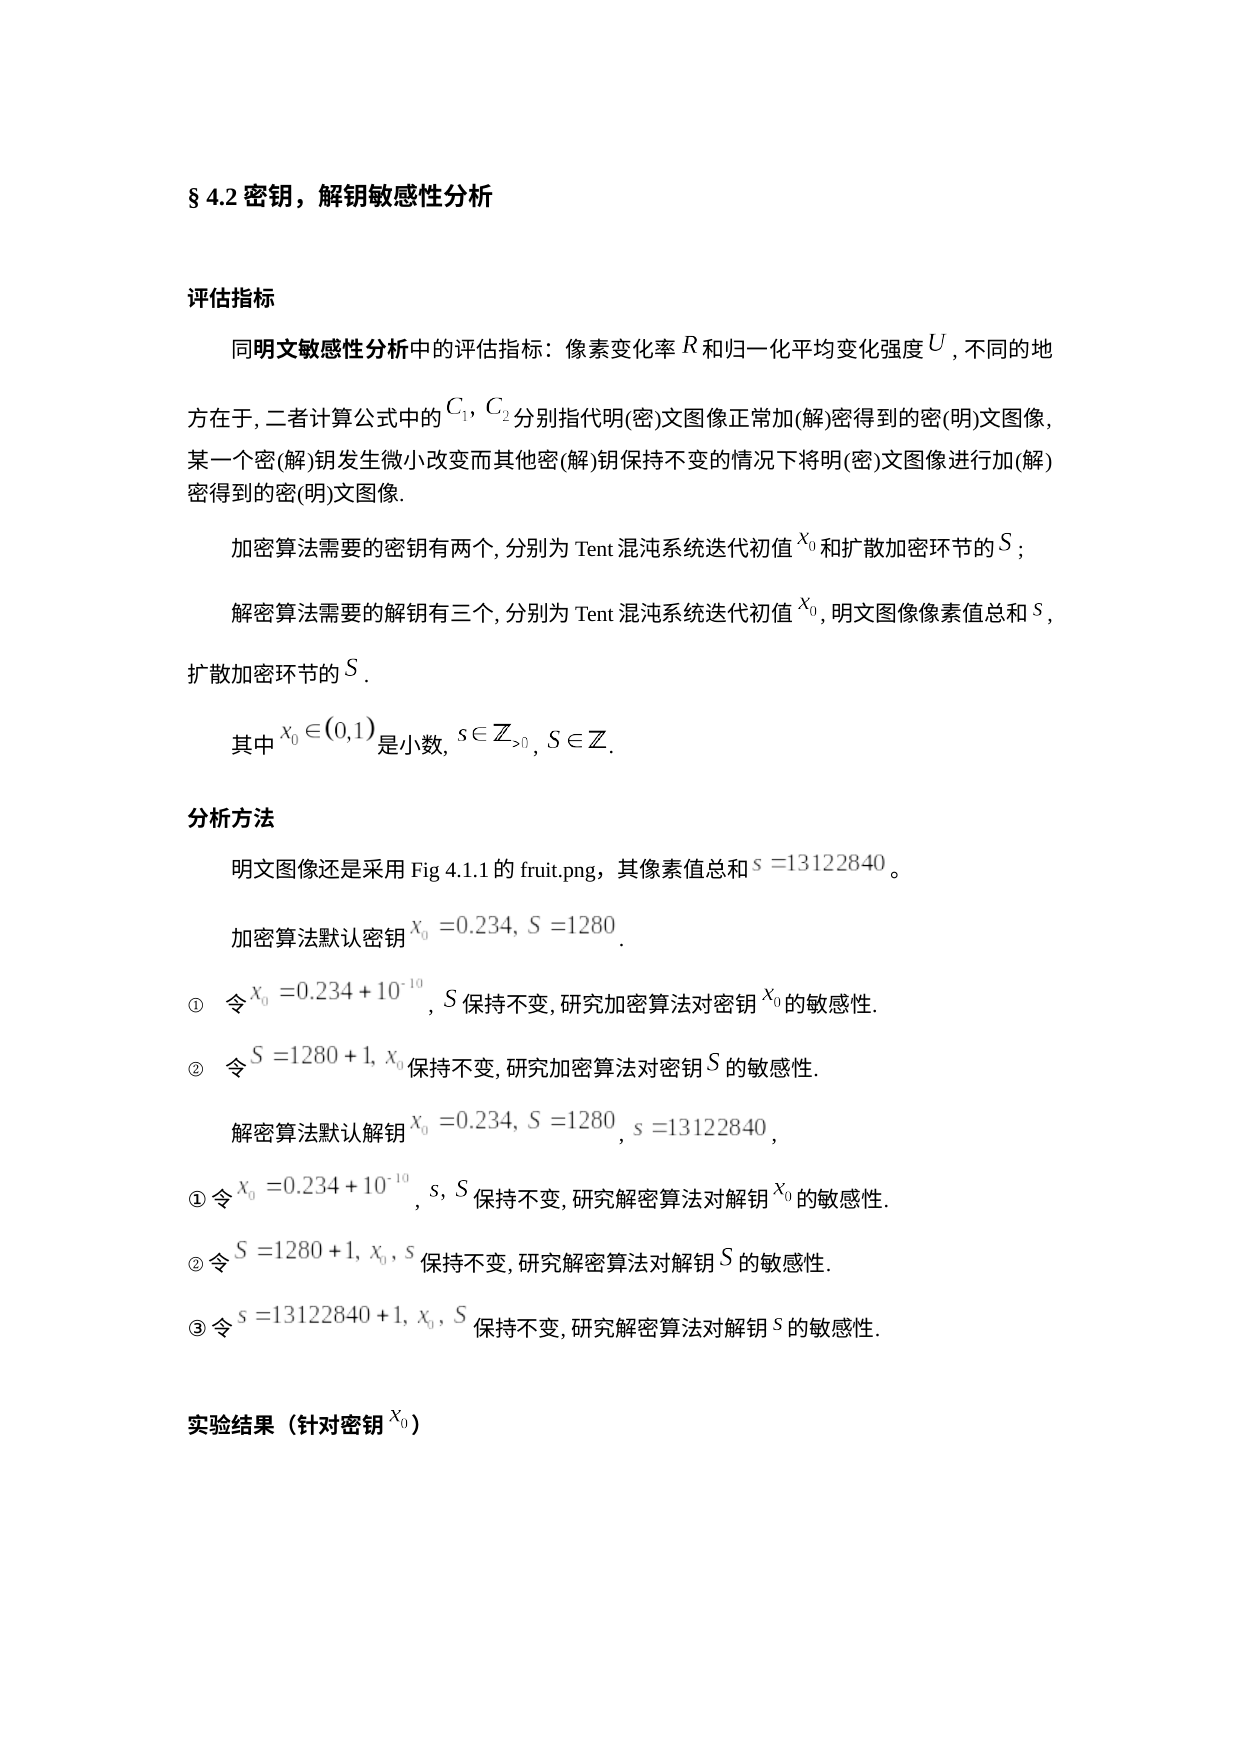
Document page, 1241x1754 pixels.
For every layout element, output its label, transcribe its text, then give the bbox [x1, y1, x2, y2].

text 同明文敏感性分析中的评估指标：像素变化率和归一化平均变化强度, 不同的地方在于, 二者计算公式中的分别指代明(密)文图像正常加(解)密得到的密(明)文图像, 某一个密(解)钥发生微小改变而其他密(解)钥保持不变的情况下将明(密)文图像进行加(解)密得到的密(明)文图像. [187, 313, 1053, 508]
text 加密算法需要的密钥有两个, 分别为Tent混沌系统迭代初值和扩散加密环节的; [187, 508, 1053, 573]
text 明文图像还是采用Fig 4.1.1的fruit.png，其像素值总和。 [187, 833, 1053, 898]
text ①令, 保持不变, 研究解密算法对解钥的敏感性. [187, 1158, 1053, 1223]
text 评估指标 [187, 281, 1053, 313]
text 实验结果（针对密钥） [187, 1386, 1053, 1451]
text 加密算法默认密钥. [187, 898, 1053, 963]
text 其中是小数, , . [187, 703, 1053, 768]
text 分析方法 [187, 801, 1053, 833]
subtitle § 4.2 密钥，解钥敏感性分析 [187, 162, 1053, 227]
text ②令保持不变, 研究解密算法对解钥的敏感性. [187, 1223, 1053, 1288]
list 令, 保持不变, 研究加密算法对密钥的敏感性. [187, 963, 1053, 1028]
text 解密算法默认解钥, , [187, 1093, 1053, 1158]
text 解密算法需要的解钥有三个, 分别为Tent混沌系统迭代初值, 明文图像像素值总和, 扩散加密环节的. [187, 573, 1053, 703]
text ③令保持不变, 研究解密算法对解钥的敏感性. [187, 1288, 1053, 1353]
list 令保持不变, 研究加密算法对密钥的敏感性. [187, 1028, 1053, 1093]
